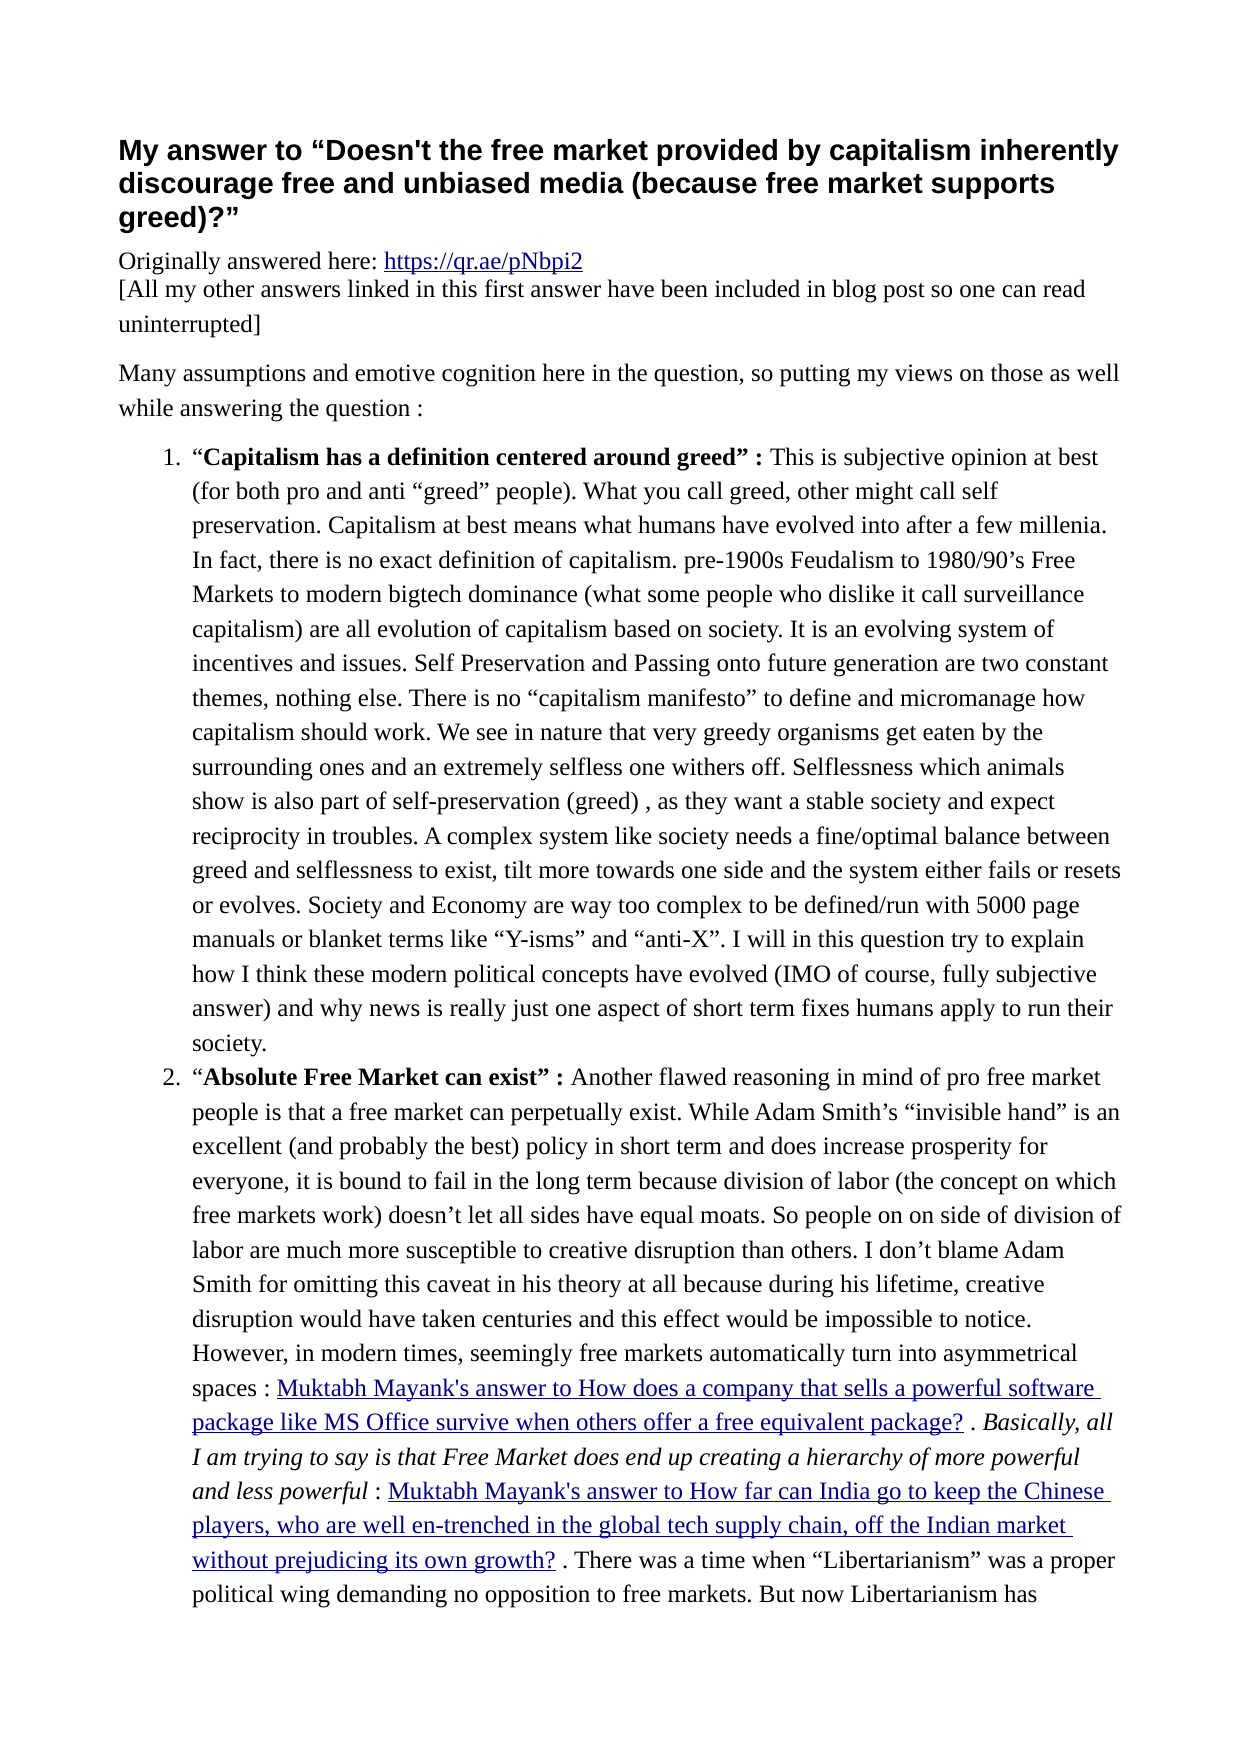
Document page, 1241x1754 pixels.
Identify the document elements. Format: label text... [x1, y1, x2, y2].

subtitle My answer to “Doesn't the free market provided by capitalism inherently discourage free and unbiased media (because free market supports greed)?” [118, 133, 1122, 233]
list “Capitalism has a definition centered around greed” : This is subjective opinion at best (for both pro and anti “greed” people). What you call greed, other might call self preservation. Capitalism at best means what humans have evolved into after a few millenia. In fact, there is no exact definition of capitalism. pre-1900s Feudalism to 1980/90’s Free Markets to modern bigtech dominance (what some people who dislike it call surveillance capitalism) are all evolution of capitalism based on society. It is an evolving system of incentives and issues. Self Preservation and Passing onto future generation are two constant themes, nothing else. There is no “capitalism manifesto” to define and micromanage how capitalism should work. We see in nature that very greedy organisms get eaten by the surrounding ones and an extremely selfless one withers off. Selflessness which animals show is also part of self-preservation (greed) , as they want a stable society and expect reciprocity in troubles. A complex system like society needs a fine/optimal balance between greed and selflessness to exist, tilt more towards one side and the system either fails or resets or evolves. Society and Economy are way too complex to be defined/run with 5000 page manuals or blanket terms like “Y-isms” and “anti-X”. I will in this question try to explain how I think these modern political concepts have evolved (IMO of course, fully subjective answer) and why news is really just one aspect of short term fixes humans apply to run their society. [162, 442, 1122, 1057]
text [All my other answers linked in this first answer have been included in blog post so one can read uninterrupted] [118, 274, 1122, 338]
text Originally answered here: https://qr.ae/pNbpi2 [118, 246, 1122, 274]
text Many assumptions and emotive cognition here in the question, so putting my views on those as well while answering the question : [118, 358, 1122, 421]
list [162, 1062, 1122, 1608]
